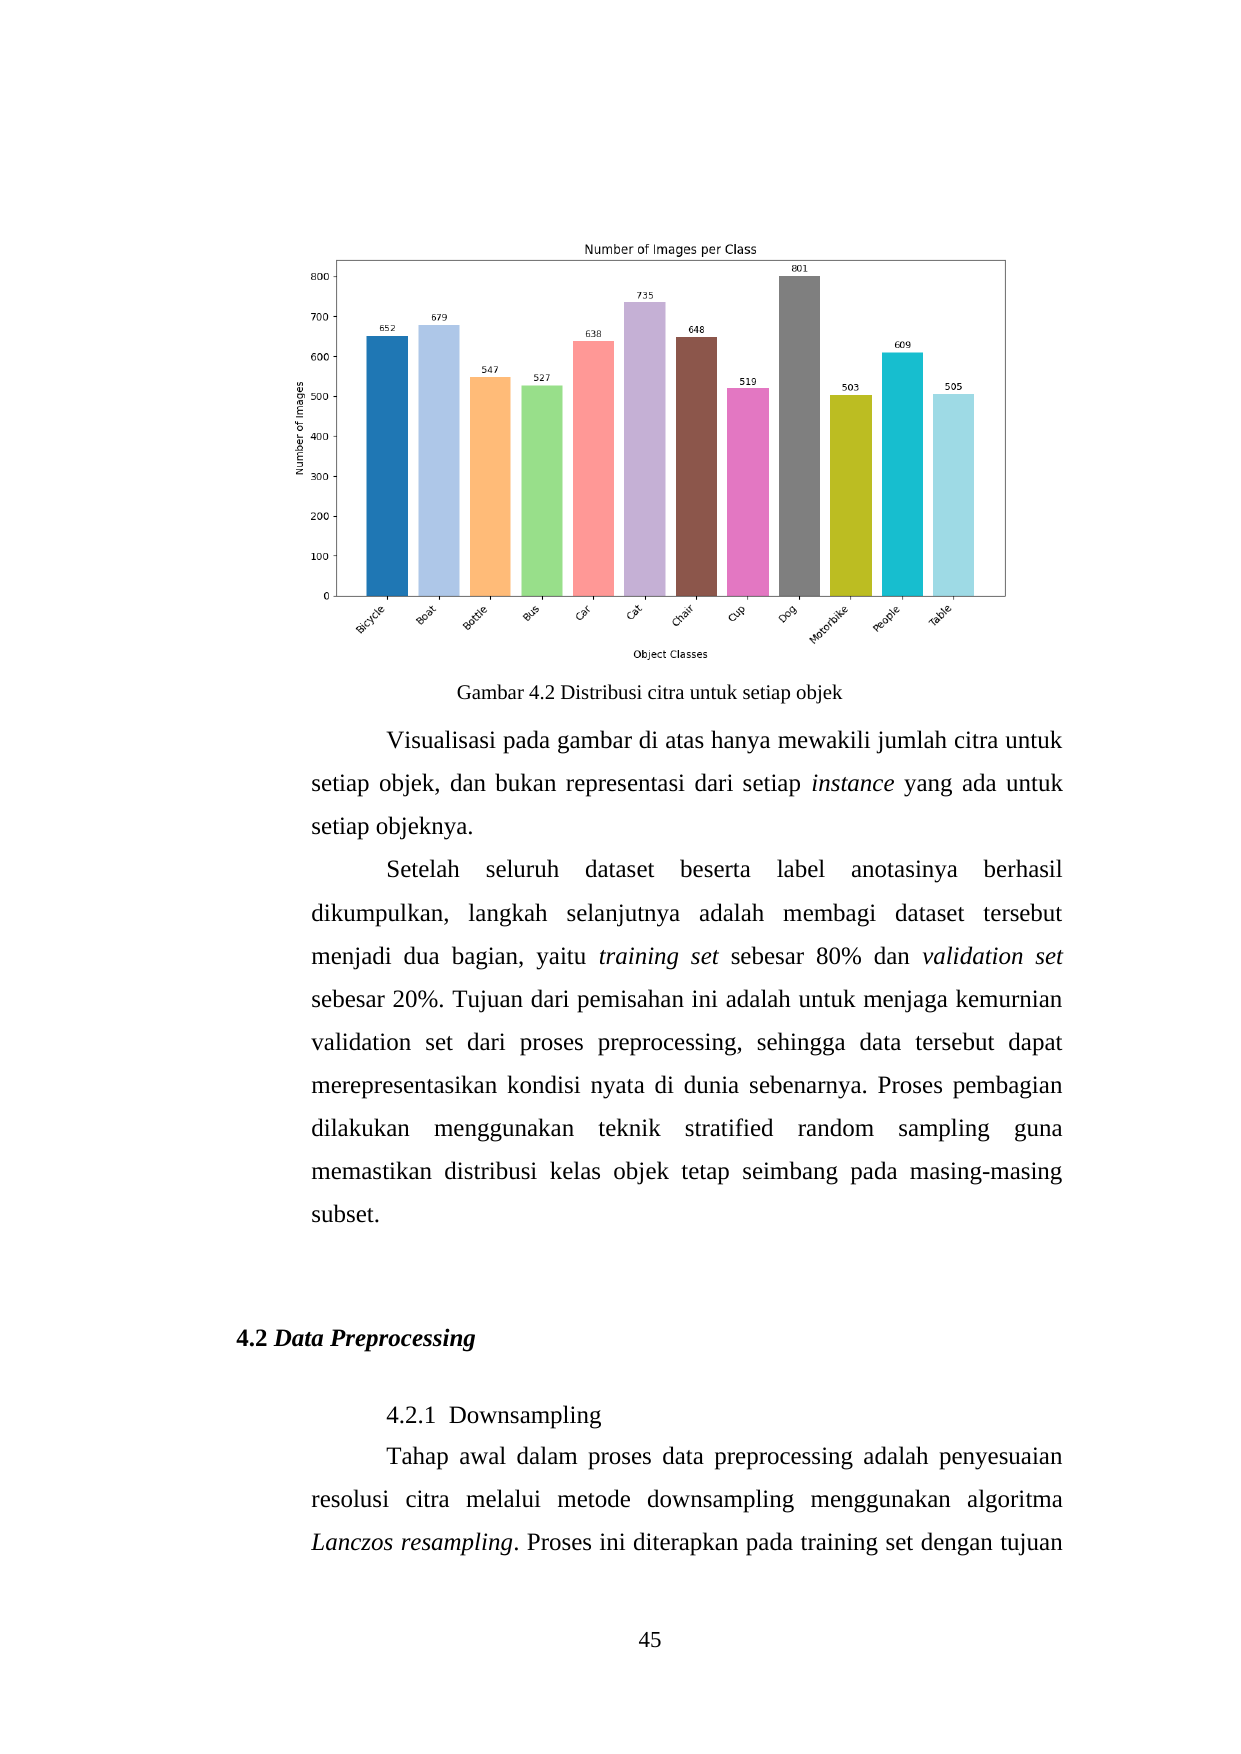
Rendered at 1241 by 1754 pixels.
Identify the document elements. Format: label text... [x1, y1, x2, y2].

text Visualisasi pada gambar di atas hanya mewakili jumlah citra untuk setiap objek, dan bukan representasi dari setiap instance yang ada untuk setiap objeknya. [311, 725, 1063, 840]
text Setelah seluruh dataset beserta label anotasinya berhasil dikumpulkan, langkah selanjutnya adalah membagi dataset tersebut menjadi dua bagian, yaitu training set sebesar 80% dan validation set sebesar 20%. Tujuan dari pemisahan ini adalah untuk menjaga kemurnian validation set dari proses preprocessing, sehingga data tersebut dapat merepresentasikan kondisi nyata di dunia sebenarnya. Proses pembagian dilakukan menggunakan teknik stratified random sampling guna memastikan distribusi kelas objek tetap seimbang pada masing-masing subset. [311, 854, 1063, 1228]
subtitle 4.2 Data Preprocessing [236, 1323, 1063, 1352]
picture [288, 236, 1011, 667]
subtitle 4.2.1 Downsampling [311, 1400, 1063, 1428]
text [311, 1441, 1063, 1556]
text Gambar 4.2 Distribusi citra untuk setiap objek [236, 680, 1063, 704]
